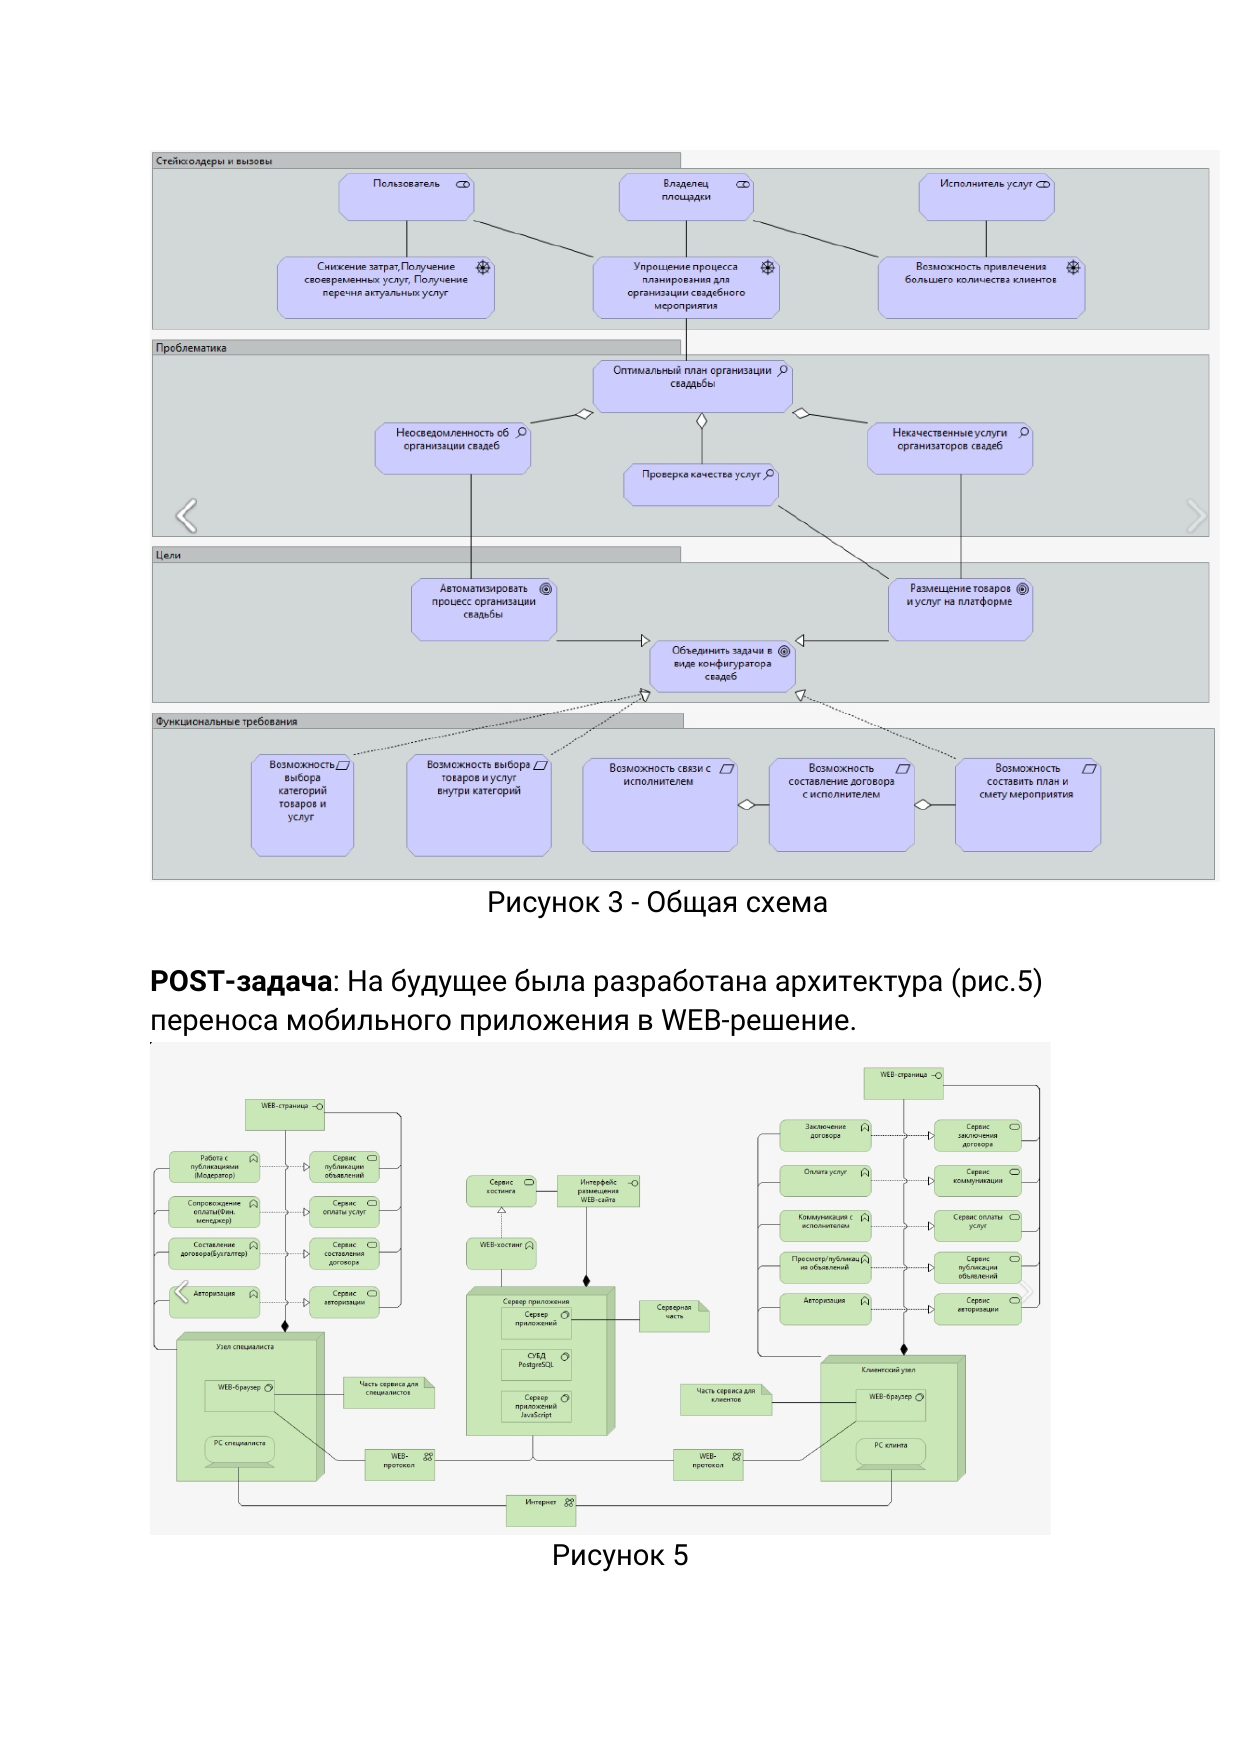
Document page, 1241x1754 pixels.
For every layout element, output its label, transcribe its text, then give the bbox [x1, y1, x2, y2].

text POST-задача: На будущее была разработана архитектура (рис.5) переноса мобильного приложения в WEB-решение. [150, 964, 1090, 1038]
text Рисунок 5 [150, 1538, 1090, 1572]
text Рисунок 3 - Общая схема [225, 886, 1090, 920]
picture [150, 150, 1220, 882]
picture [150, 1042, 1051, 1535]
